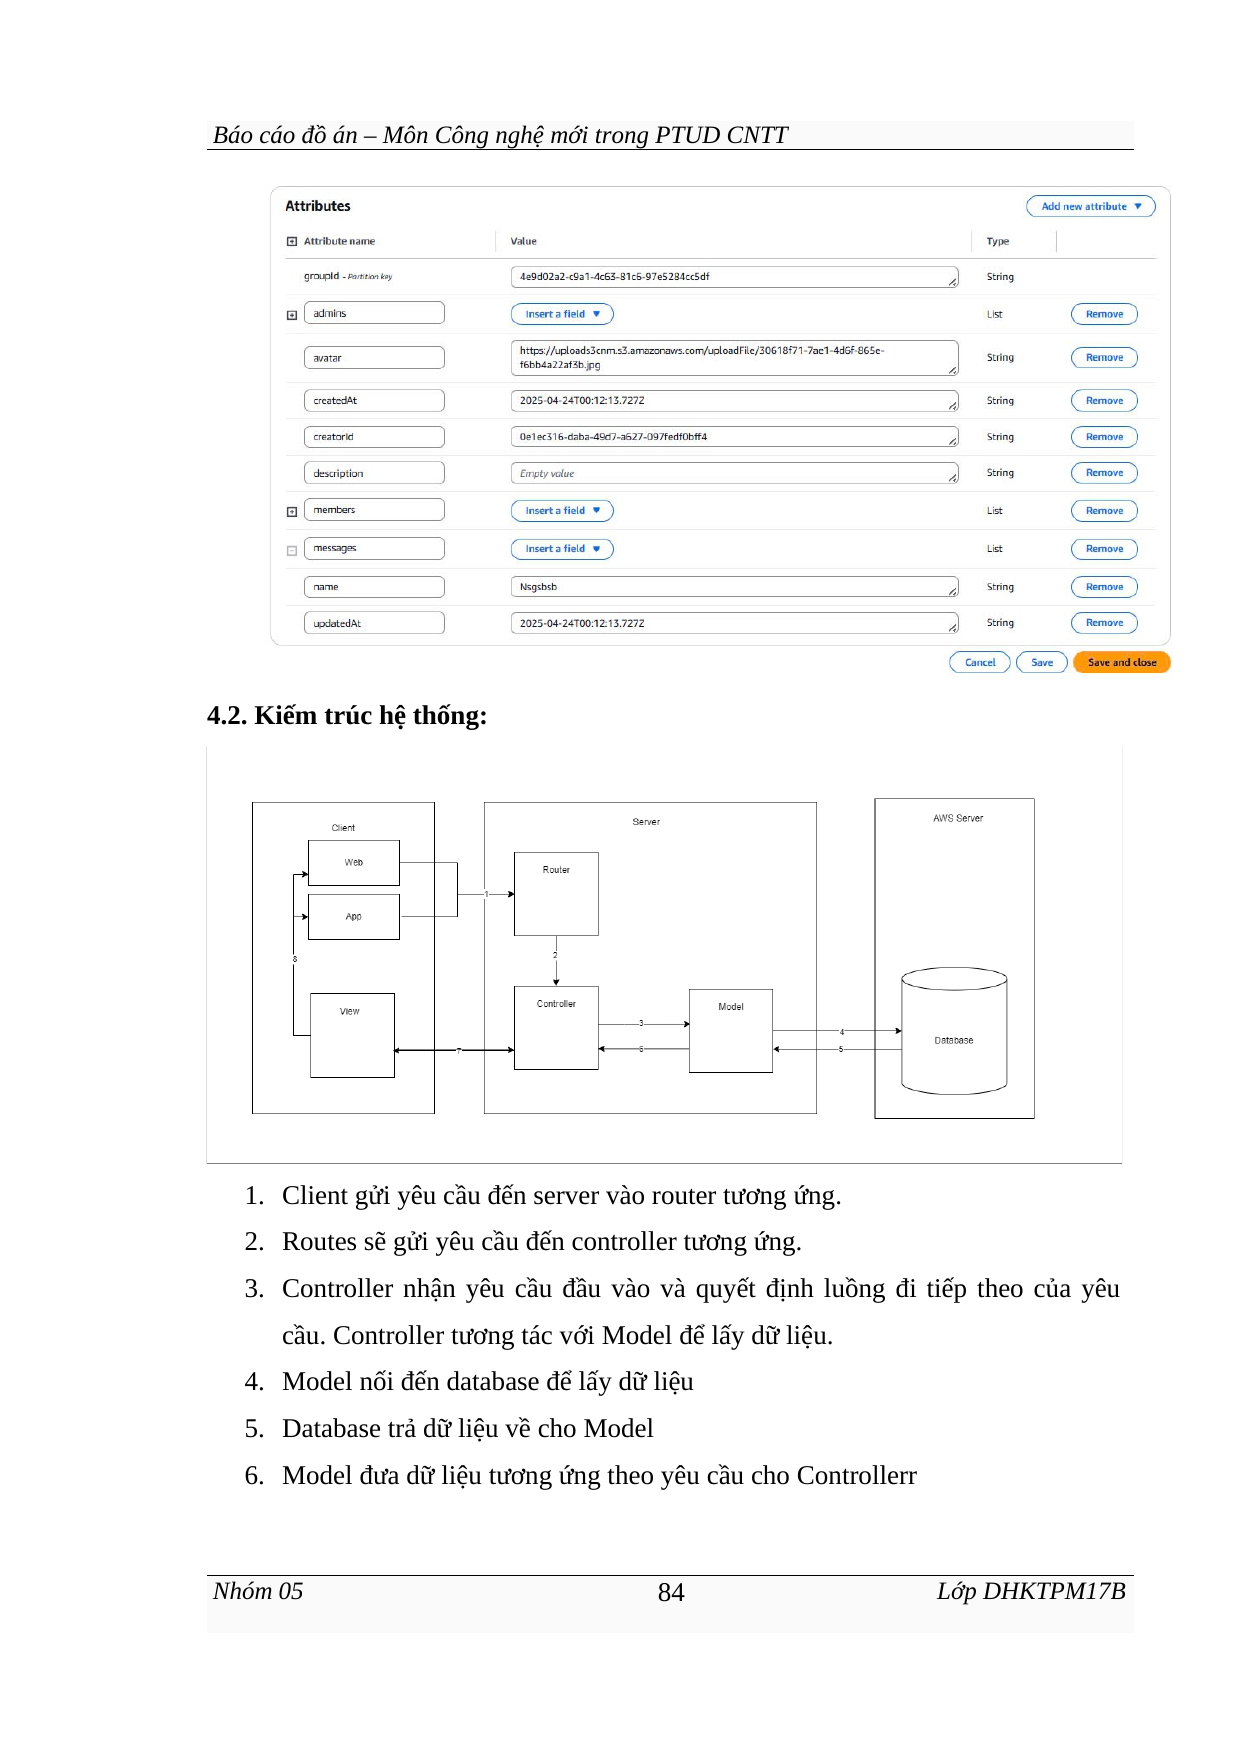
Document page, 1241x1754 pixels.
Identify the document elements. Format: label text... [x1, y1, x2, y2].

list Routes sẽ gửi yêu cầu đến controller tương ứng. [244, 1226, 1122, 1257]
list Client gửi yêu cầu đến server vào router tương ứng. [244, 1179, 1122, 1210]
list Model nối đến database để lấy dữ liệu [244, 1366, 1122, 1397]
list Model đưa dữ liệu tương ứng theo yêu cầu cho Controllerr [244, 1459, 1122, 1490]
list Database trả dữ liệu về cho Model [244, 1412, 1122, 1443]
list Controller nhận yêu cầu đầu vào và quyết định luồng đi tiếp theo của yêu cầu. Controller tương tác với Model để lấy dữ liệu. [244, 1272, 1122, 1350]
picture [265, 179, 1180, 684]
subtitle 4.2. Kiếm trúc hệ thống: [207, 699, 1122, 730]
picture [206, 746, 1123, 1164]
